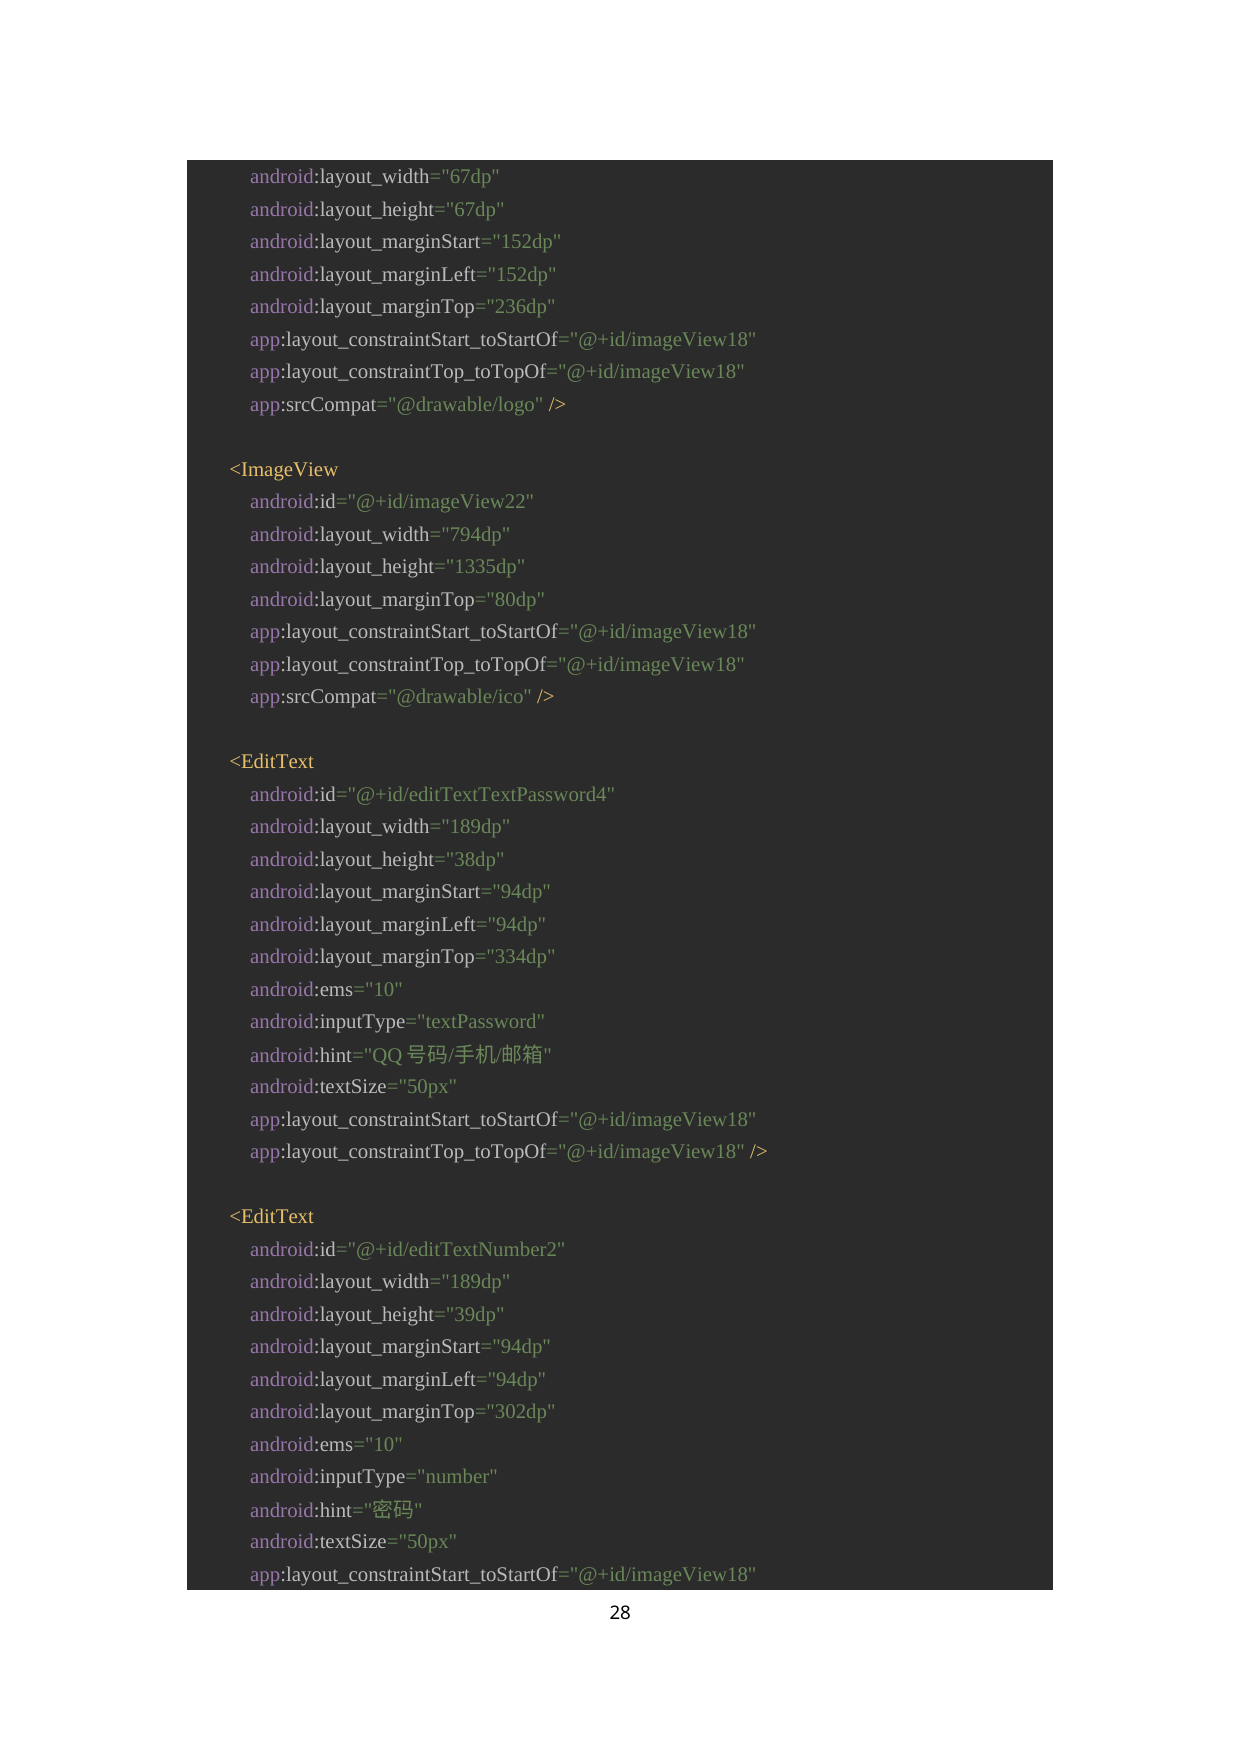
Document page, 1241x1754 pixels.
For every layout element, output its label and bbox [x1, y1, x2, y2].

text [187, 1525, 1053, 1590]
text [187, 160, 1053, 1525]
